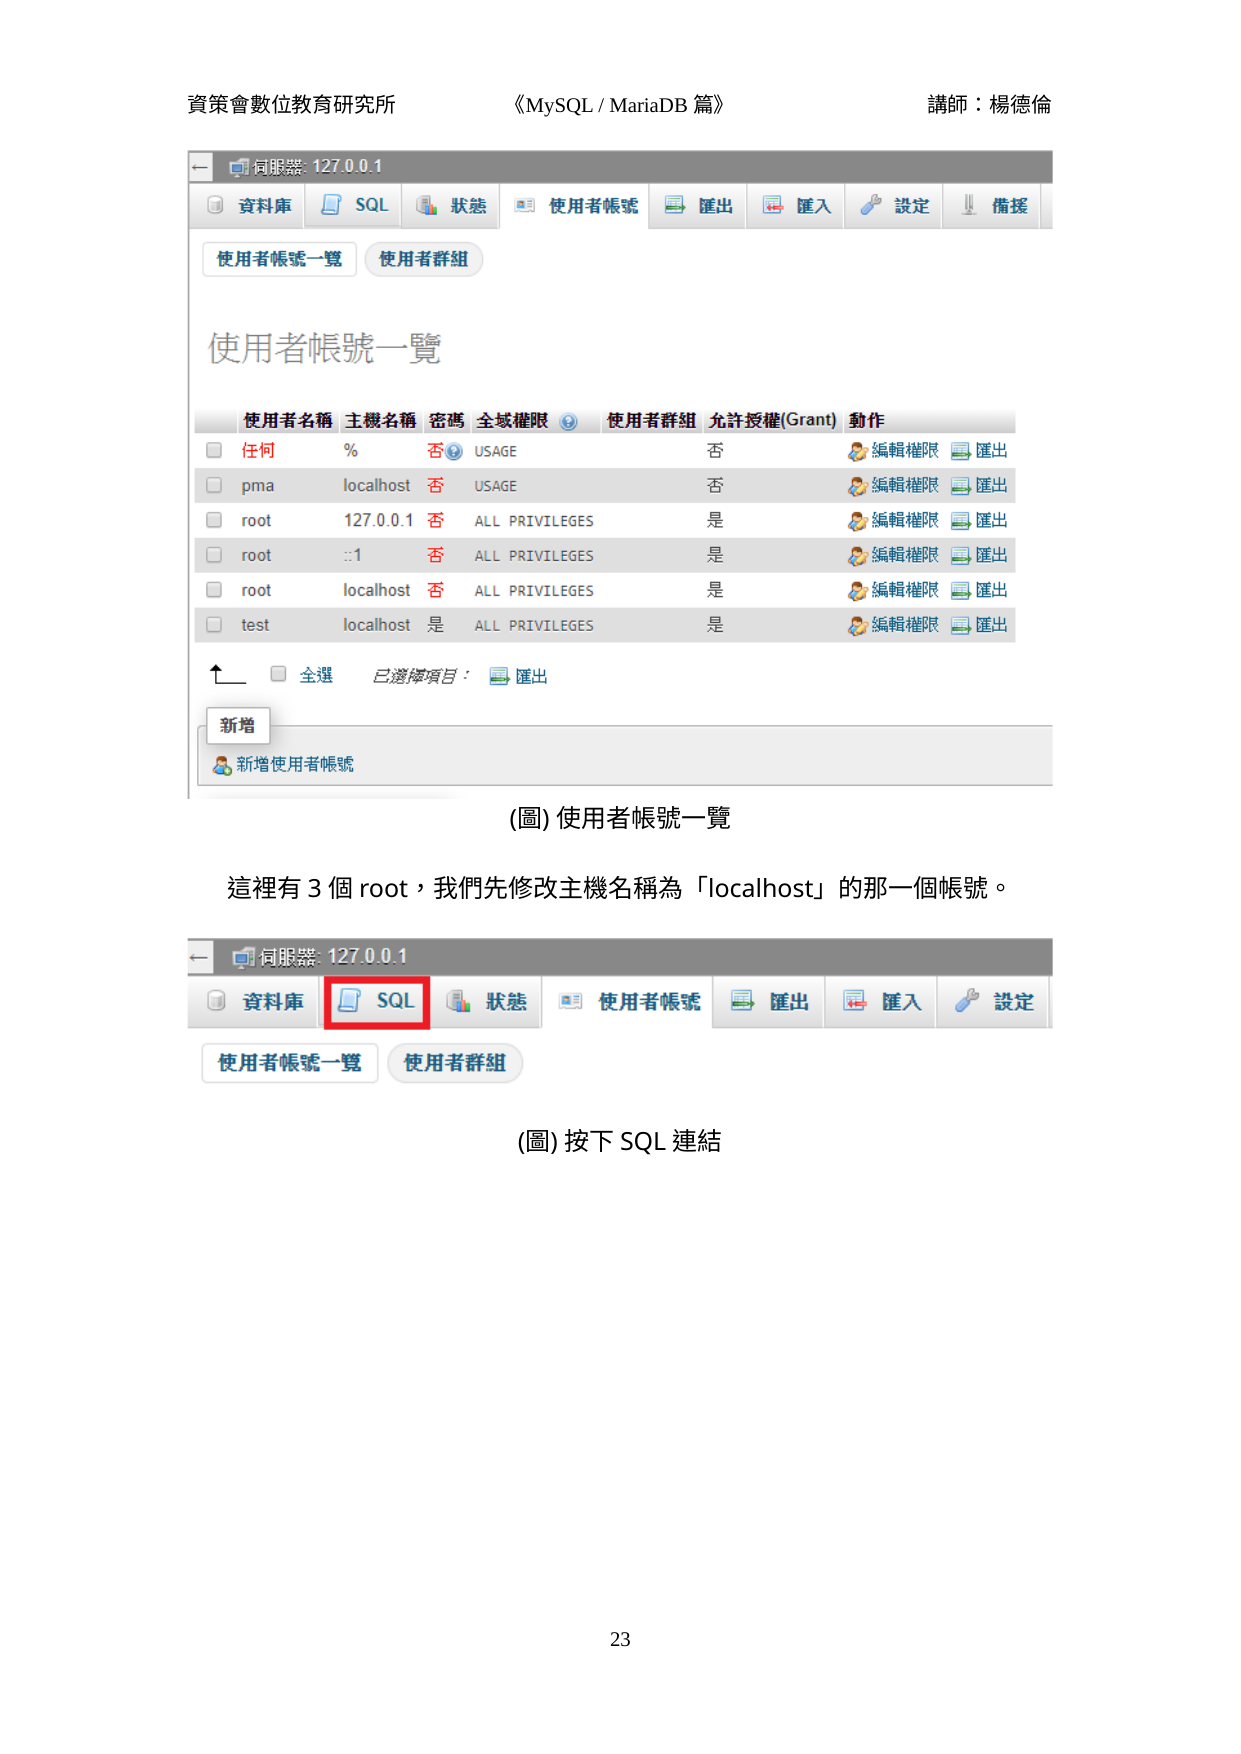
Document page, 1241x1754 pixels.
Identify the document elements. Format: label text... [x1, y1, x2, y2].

text (圖) 使用者帳號一覽 [187, 799, 1053, 834]
picture [187, 938, 1053, 1122]
text (圖) 按下 SQL 連結 [187, 1122, 1053, 1157]
picture [187, 150, 1053, 799]
text 這裡有 3 個 root，我們先修改主機名稱為「localhost」的那一個帳號。 [187, 868, 1053, 905]
